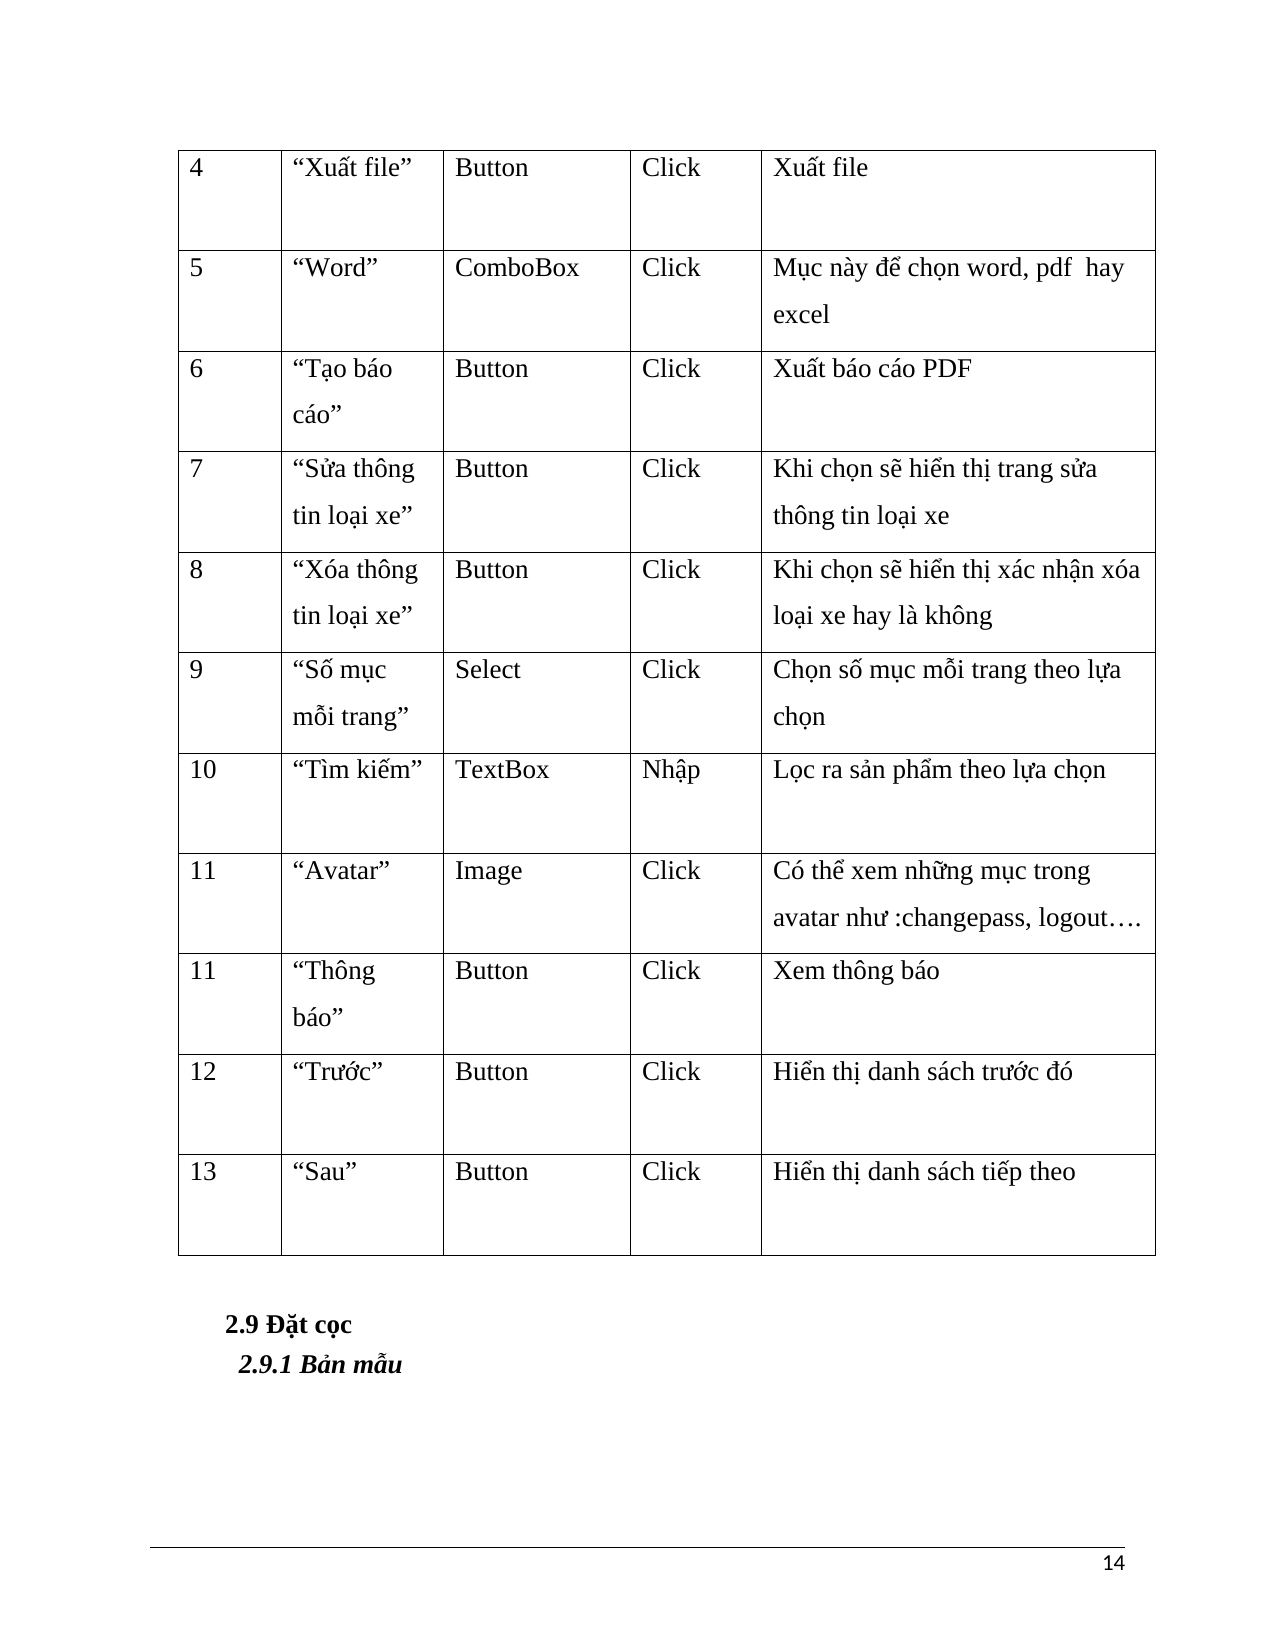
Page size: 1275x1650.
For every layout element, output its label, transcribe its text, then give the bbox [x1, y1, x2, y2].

table_cell 13 [179, 1155, 281, 1254]
table_cell “Số mục mỗi trang” [282, 653, 443, 752]
subtitle 2.9 Đặt cọc [150, 1309, 1125, 1340]
table_cell “Xóa thông tin loại xe” [282, 553, 443, 652]
table_cell “Tìm kiếm” [282, 754, 443, 853]
table_cell “Trước” [282, 1055, 443, 1154]
table_cell Click [631, 251, 761, 351]
table_cell 11 [179, 954, 281, 1054]
table_cell Image [444, 854, 630, 953]
table_cell Click [631, 452, 761, 552]
table_cell Click [631, 653, 761, 752]
table_cell Click [631, 1055, 761, 1154]
table_cell Hiển thị danh sách trước đó [762, 1055, 1155, 1154]
table_cell “Sửa thông tin loại xe” [282, 452, 443, 552]
table_cell 4 [179, 151, 281, 250]
table_cell 11 [179, 854, 281, 953]
table_cell Click [631, 1155, 761, 1254]
table_cell Nhập [631, 754, 761, 853]
table_cell “Word” [282, 251, 443, 351]
table_cell Xuất file [762, 151, 1155, 250]
table_cell “Tạo báo cáo” [282, 352, 443, 451]
table_cell Khi chọn sẽ hiển thị xác nhận xóa loại xe hay là không [762, 553, 1155, 652]
table_cell Button [444, 1155, 630, 1254]
table_cell Button [444, 954, 630, 1054]
table_cell Lọc ra sản phẩm theo lựa chọn [762, 754, 1155, 853]
table_cell 10 [179, 754, 281, 853]
table_cell Click [631, 553, 761, 652]
table_cell Click [631, 151, 761, 250]
table_cell Chọn số mục mỗi trang theo lựa chọn [762, 653, 1155, 752]
table_cell 12 [179, 1055, 281, 1154]
table_cell 8 [179, 553, 281, 652]
table_cell “Sau” [282, 1155, 443, 1254]
table_cell Button [444, 452, 630, 552]
table_cell 9 [179, 653, 281, 752]
table_cell Khi chọn sẽ hiển thị trang sửa thông tin loại xe [762, 452, 1155, 552]
table_cell “Xuất file” [282, 151, 443, 250]
table_cell Button [444, 352, 630, 451]
table_cell Xuất báo cáo PDF [762, 352, 1155, 451]
table_cell Button [444, 1055, 630, 1154]
table_cell Click [631, 352, 761, 451]
table_cell Click [631, 954, 761, 1054]
table_cell 7 [179, 452, 281, 552]
table_cell Select [444, 653, 630, 752]
subtitle 2.9.1 Bản mẫu [150, 1348, 1125, 1380]
table_cell ComboBox [444, 251, 630, 351]
table_cell 5 [179, 251, 281, 351]
table_cell Click [631, 854, 761, 953]
table_cell Mục này để chọn word, pdf hay excel [762, 251, 1155, 351]
table_cell Button [444, 553, 630, 652]
table_cell “Avatar” [282, 854, 443, 953]
table_cell Button [444, 151, 630, 250]
table_cell “Thông báo” [282, 954, 443, 1054]
table_cell Có thể xem những mục trong avatar như :changepass, logout…. [762, 854, 1155, 953]
table_cell TextBox [444, 754, 630, 853]
table_cell Xem thông báo [762, 954, 1155, 1054]
table_cell Hiển thị danh sách tiếp theo [762, 1155, 1155, 1254]
table_cell 6 [179, 352, 281, 451]
